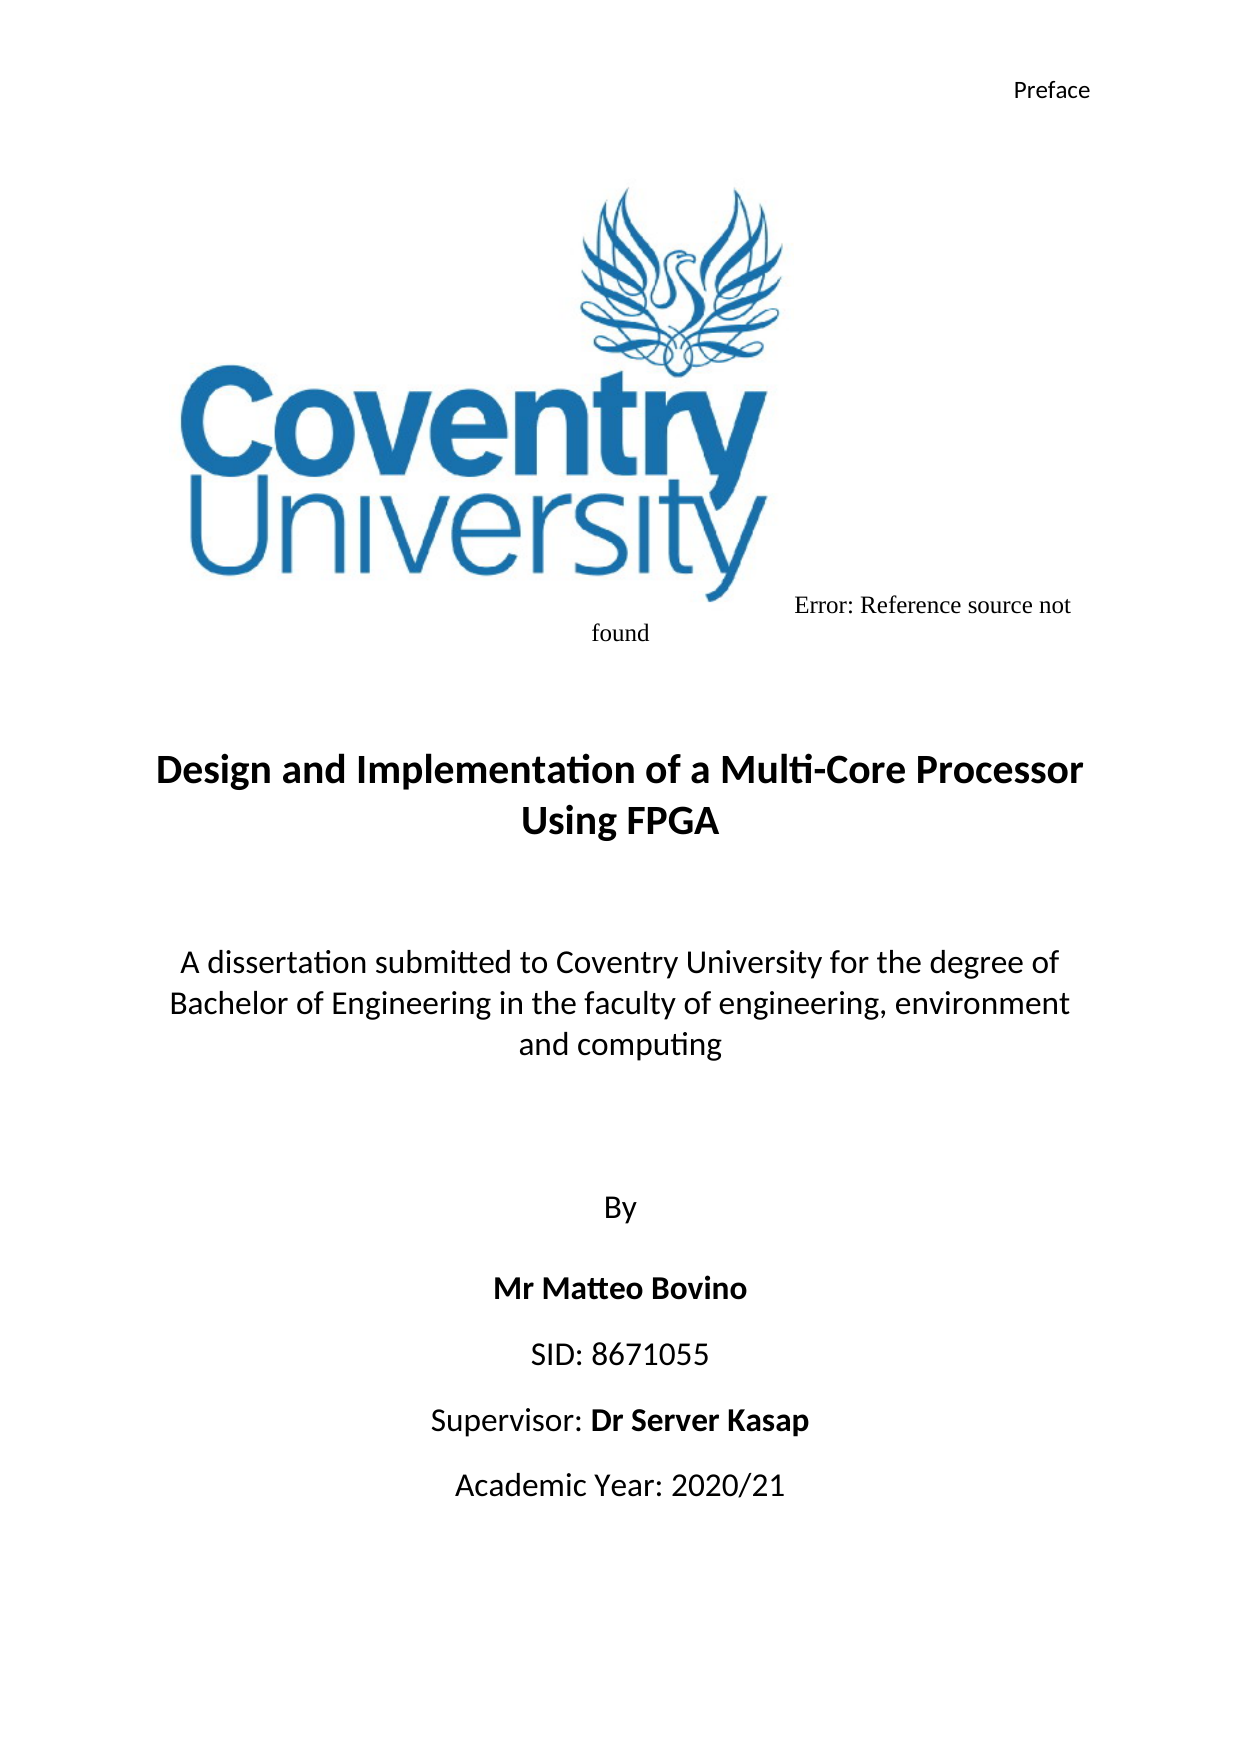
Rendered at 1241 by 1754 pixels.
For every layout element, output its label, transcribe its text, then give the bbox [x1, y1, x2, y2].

text Mr Matteo Bovino [150, 1267, 1090, 1308]
text By [150, 1186, 1090, 1226]
text Supervisor: Dr Server Kasap [150, 1399, 1090, 1439]
text A dissertation submitted to Coventry University for the degree of Bachelor of Engineering in the faculty of engineering, environment and computing [150, 941, 1090, 1063]
text Design and Implementation of a Multi-Core Processor Using FPGA [150, 743, 1090, 845]
text Academic Year: 2020/21 [150, 1464, 1090, 1505]
picture [169, 178, 795, 613]
text SID: 8671055 [150, 1333, 1090, 1374]
picture [936, 45, 1138, 195]
